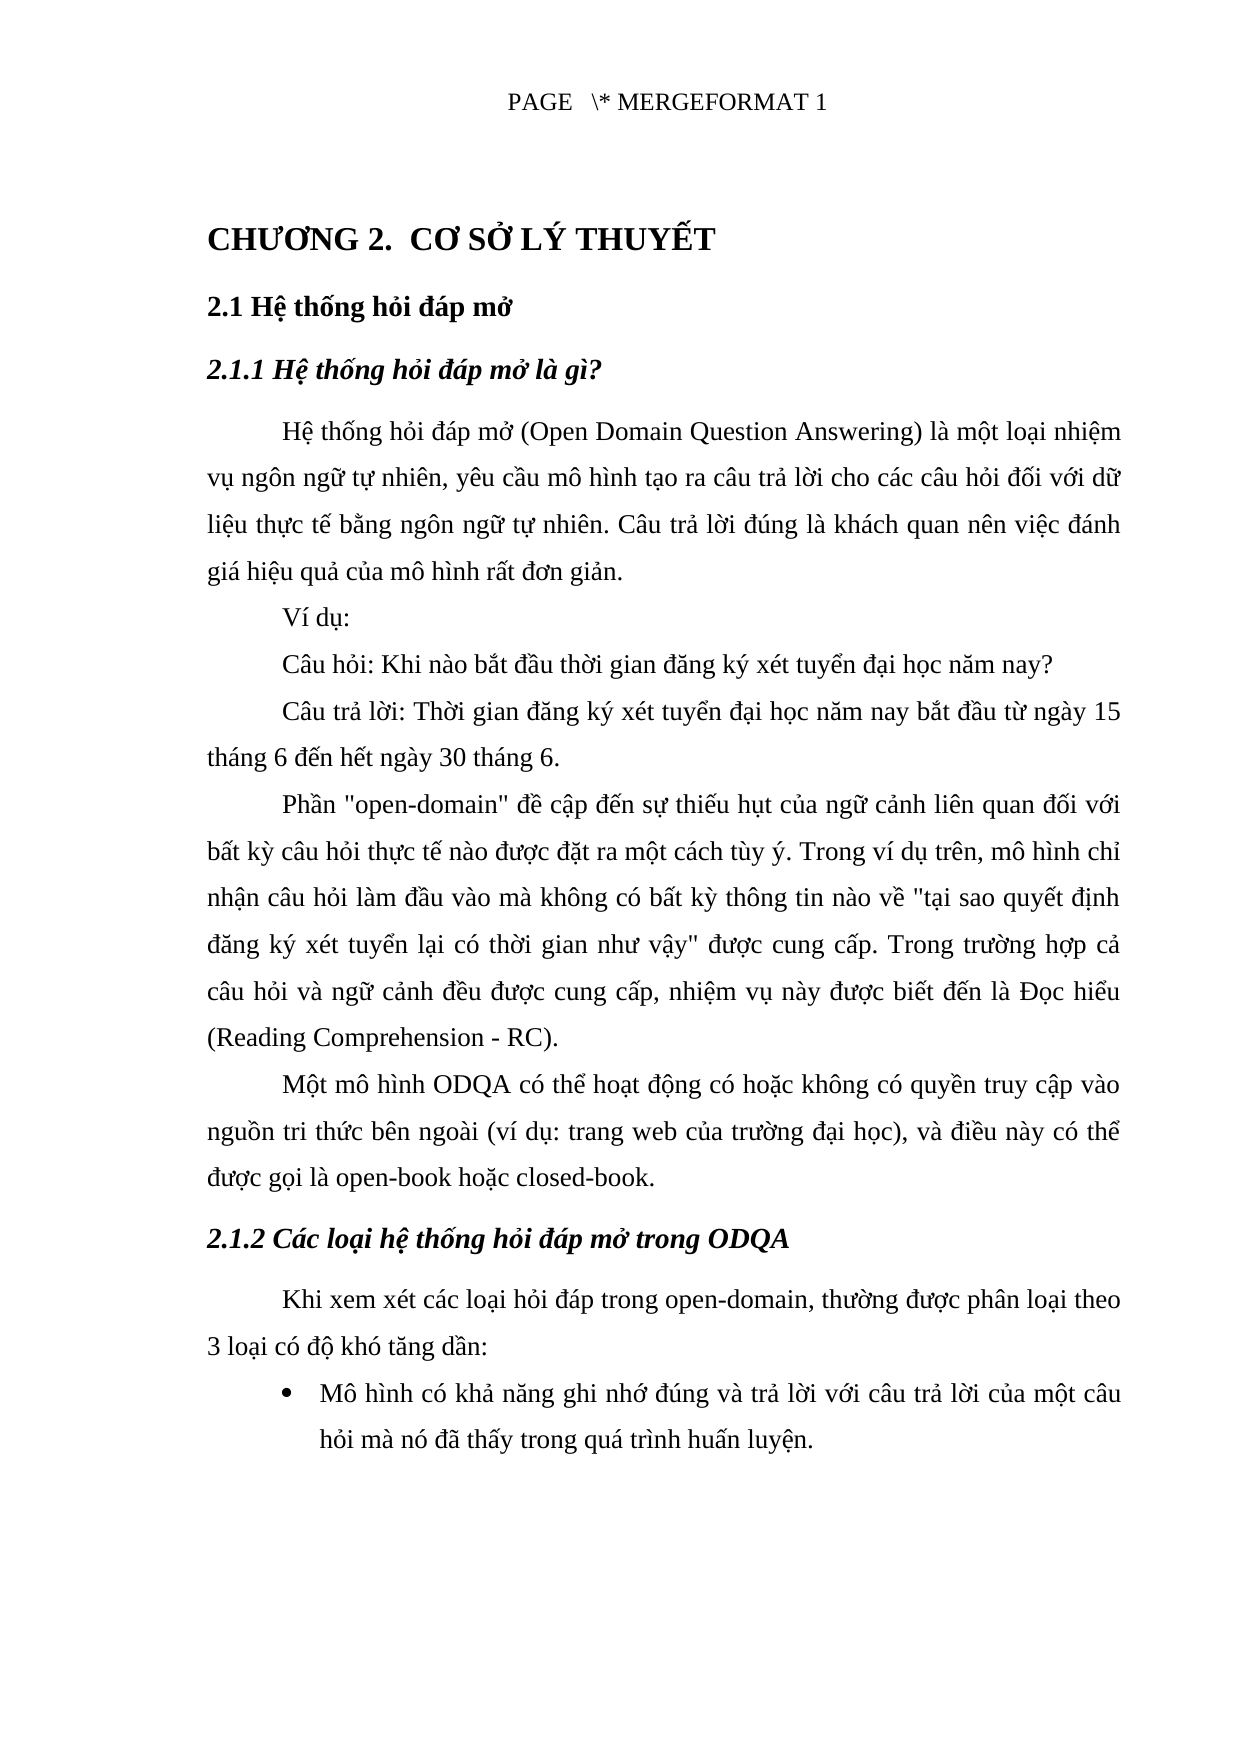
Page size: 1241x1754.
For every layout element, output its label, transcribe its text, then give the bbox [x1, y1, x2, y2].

text Hệ thống hỏi đáp mở (Open Domain Question Answering) là một loại nhiệm vụ ngôn ngữ tự nhiên, yêu cầu mô hình tạo ra câu trả lời cho các câu hỏi đối với dữ liệu thực tế bằng ngôn ngữ tự nhiên. Câu trả lời đúng là khách quan nên việc đánh giá hiệu quả của mô hình rất đơn giản. [207, 415, 1122, 586]
text Phần "open-domain" đề cập đến sự thiếu hụt của ngữ cảnh liên quan đối với bất kỳ câu hỏi thực tế nào được đặt ra một cách tùy ý. Trong ví dụ trên, mô hình chỉ nhận câu hỏi làm đầu vào mà không có bất kỳ thông tin nào về "tại sao quyết định đăng ký xét tuyển lại có thời gian như vậy" được cung cấp. Trong trường hợp cả câu hỏi và ngữ cảnh đều được cung cấp, nhiệm vụ này được biết đến là Đọc hiểu (Reading Comprehension - RC). [207, 788, 1122, 1053]
text Câu hỏi: Khi nào bắt đầu thời gian đăng ký xét tuyển đại học năm nay? [207, 648, 1122, 679]
text Ví dụ: [207, 602, 1122, 633]
subtitle Hệ thống hỏi đáp mở là gì? [207, 352, 1122, 386]
text Khi xem xét các loại hỏi đáp trong open-domain, thường được phân loại theo 3 loại có độ khó tăng dần: [207, 1283, 1122, 1361]
subtitle Các loại hệ thống hỏi đáp mở trong ODQA [207, 1221, 1122, 1254]
text Câu trả lời: Thời gian đăng ký xét tuyển đại học năm nay bắt đầu từ ngày 15 tháng 6 đến hết ngày 30 tháng 6. [207, 695, 1122, 773]
list Mô hình có khả năng ghi nhớ đúng và trả lời với câu trả lời của một câu hỏi mà nó đã thấy trong quá trình huấn luyện. [282, 1377, 1122, 1455]
text Một mô hình ODQA có thể hoạt động có hoặc không có quyền truy cập vào nguồn tri thức bên ngoài (ví dụ: trang web của trường đại học), và điều này có thể được gọi là open-book hoặc closed-book. [207, 1068, 1122, 1193]
subtitle Hệ thống hỏi đáp mở [207, 289, 1122, 323]
subtitle CƠ SỞ LÝ THUYẾT [207, 219, 1122, 258]
